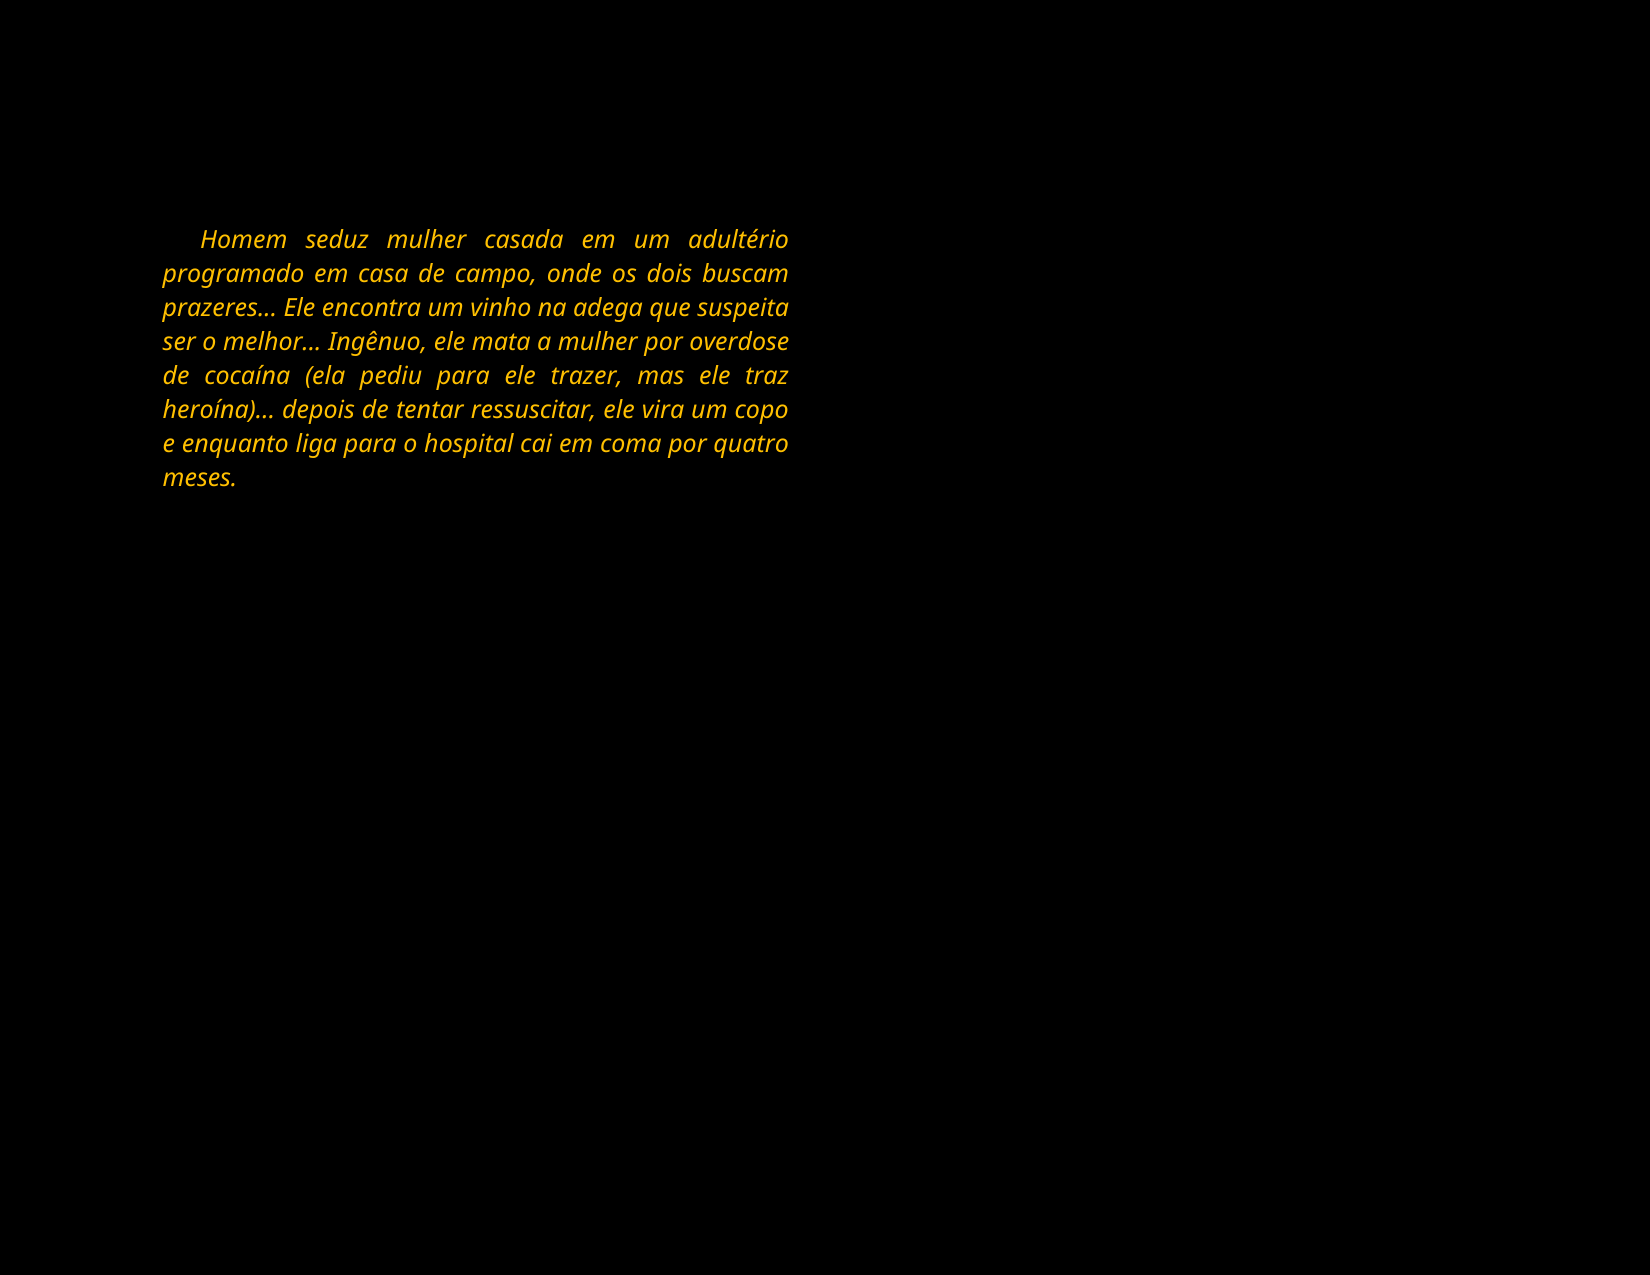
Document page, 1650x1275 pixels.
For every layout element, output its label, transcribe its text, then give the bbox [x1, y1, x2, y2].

text Homem seduz mulher casada em um adultério programado em casa de campo, onde os dois buscam prazeres... Ele encontra um vinho na adega que suspeita ser o melhor... Ingênuo, ele mata a mulher por overdose de cocaína (ela pediu para ele trazer, mas ele traz heroína)... depois de tentar ressuscitar, ele vira um copo e enquanto liga para o hospital cai em coma por quatro meses. [162, 222, 790, 494]
